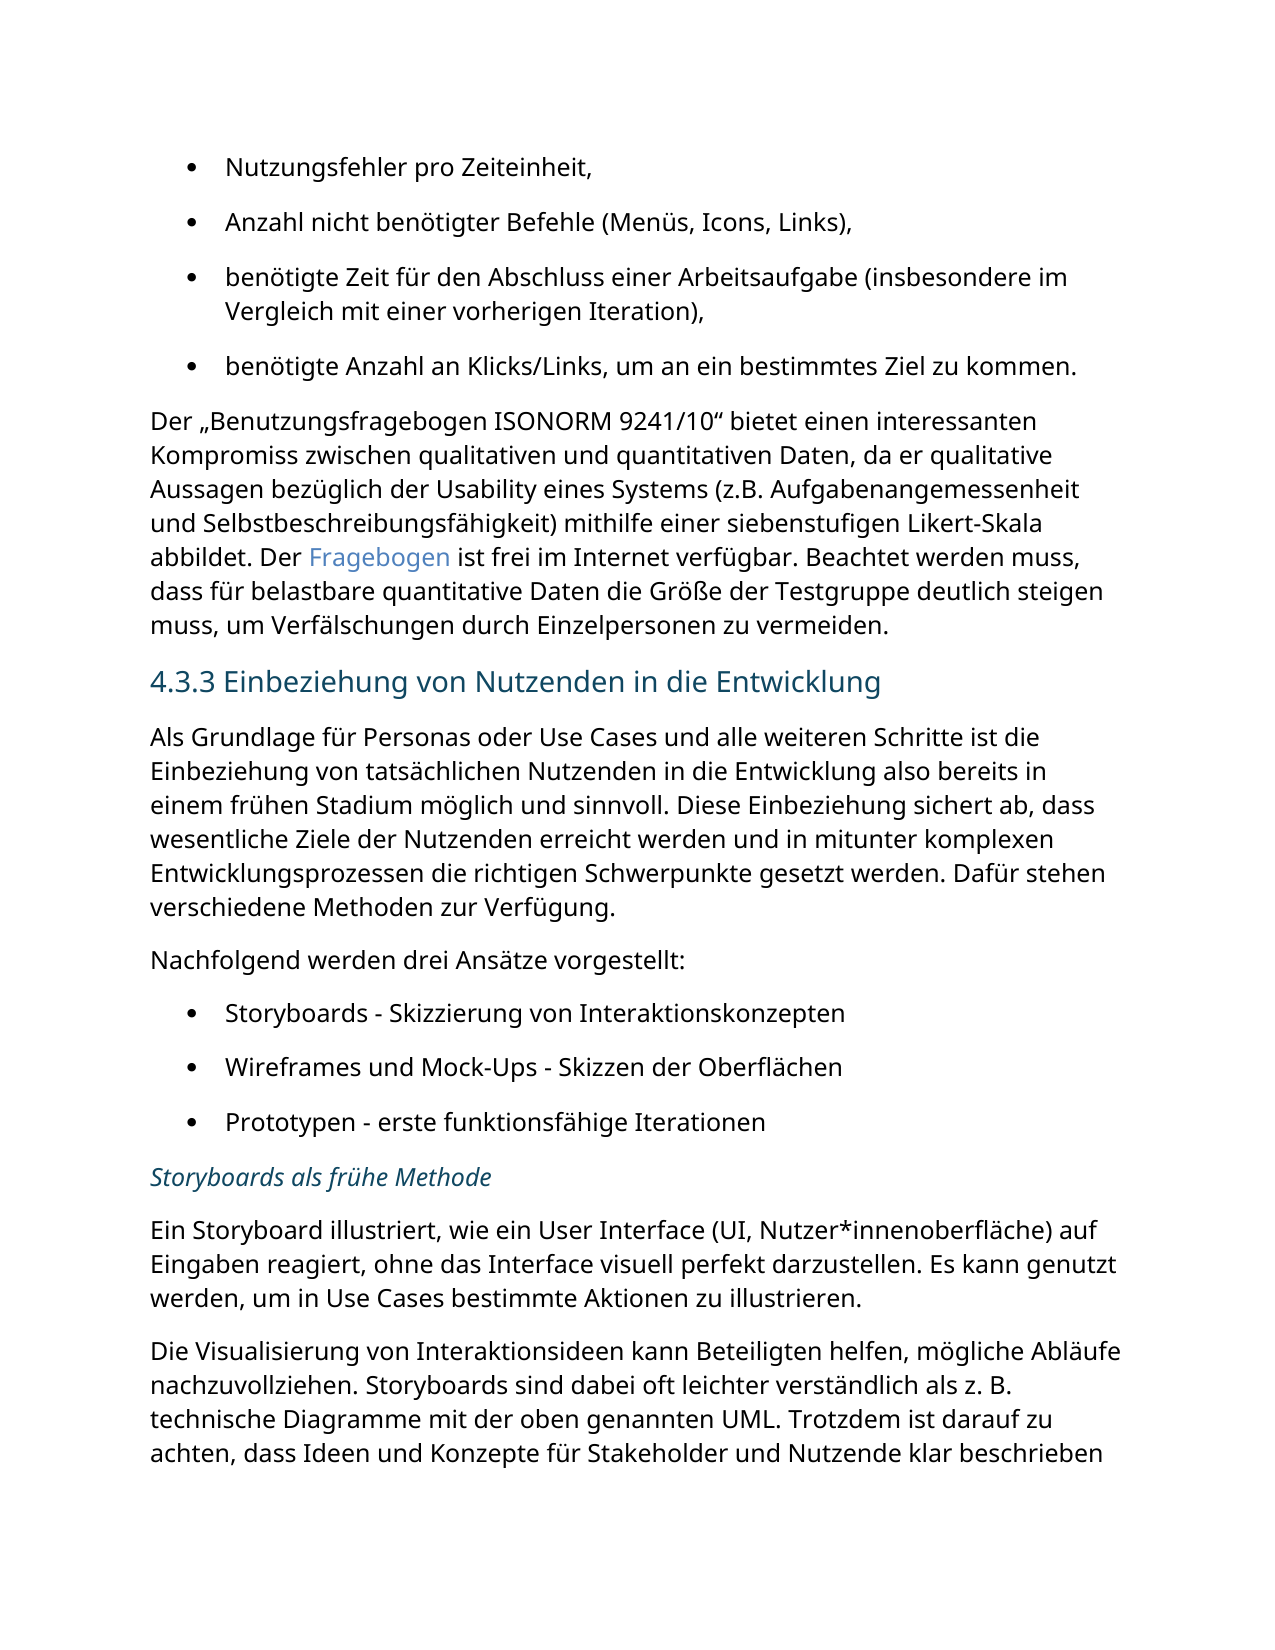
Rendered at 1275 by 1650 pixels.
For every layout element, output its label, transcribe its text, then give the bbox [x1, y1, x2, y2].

text Ein Storyboard illustriert, wie ein User Interface (UI, Nutzer*innenoberfläche) auf Eingaben reagiert, ohne das Interface visuell perfekt darzustellen. Es kann genutzt werden, um in Use Cases bestimmte Aktionen zu illustrieren. [150, 1213, 1125, 1315]
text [150, 1334, 1125, 1470]
list Wireframes und Mock-Ups - Skizzen der Oberflächen [187, 1050, 1125, 1084]
text Nachfolgend werden drei Ansätze vorgestellt: [150, 942, 1125, 976]
subtitle 4.3.3 Einbeziehung von Nutzenden in die Entwicklung [150, 661, 1125, 701]
list Prototypen - erste funktionsfähige Iterationen [187, 1105, 1125, 1139]
list Nutzungsfehler pro Zeiteinheit, [187, 150, 1125, 184]
subtitle Storyboards als frühe Methode [150, 1160, 1125, 1194]
list Storyboards - Skizzierung von Interaktionskonzepten [187, 995, 1125, 1029]
text Als Grundlage für Personas oder Use Cases und alle weiteren Schritte ist die Einbeziehung von tatsächlichen Nutzenden in die Entwicklung also bereits in einem frühen Stadium möglich und sinnvoll. Diese Einbeziehung sichert ab, dass wesentliche Ziele der Nutzenden erreicht werden und in mitunter komplexen Entwicklungsprozessen die richtigen Schwerpunkte gesetzt werden. Dafür stehen verschiedene Methoden zur Verfügung. [150, 719, 1125, 924]
list Anzahl nicht benötigter Befehle (Menüs, Icons, Links), [187, 205, 1125, 239]
text Der „Benutzungsfragebogen ISONORM 9241/10“ bietet einen interessanten Kompromiss zwischen qualitativen und quantitativen Daten, da er qualitative Aussagen bezüglich der Usability eines Systems (z.B. Aufgabenangemessenheit und Selbstbeschreibungsfähigkeit) mithilfe einer siebenstufigen Likert-Skala abbildet. Der Fragebogen ist frei im Internet verfügbar. Beachtet werden muss, dass für belastbare quantitative Daten die Größe der Testgruppe deutlich steigen muss, um Verfälschungen durch Einzelpersonen zu vermeiden. [150, 404, 1125, 642]
list benötigte Anzahl an Klicks/Links, um an ein bestimmtes Ziel zu kommen. [187, 349, 1125, 383]
list benötigte Zeit für den Abschluss einer Arbeitsaufgabe (insbesondere im Vergleich mit einer vorherigen Iteration), [187, 260, 1125, 328]
